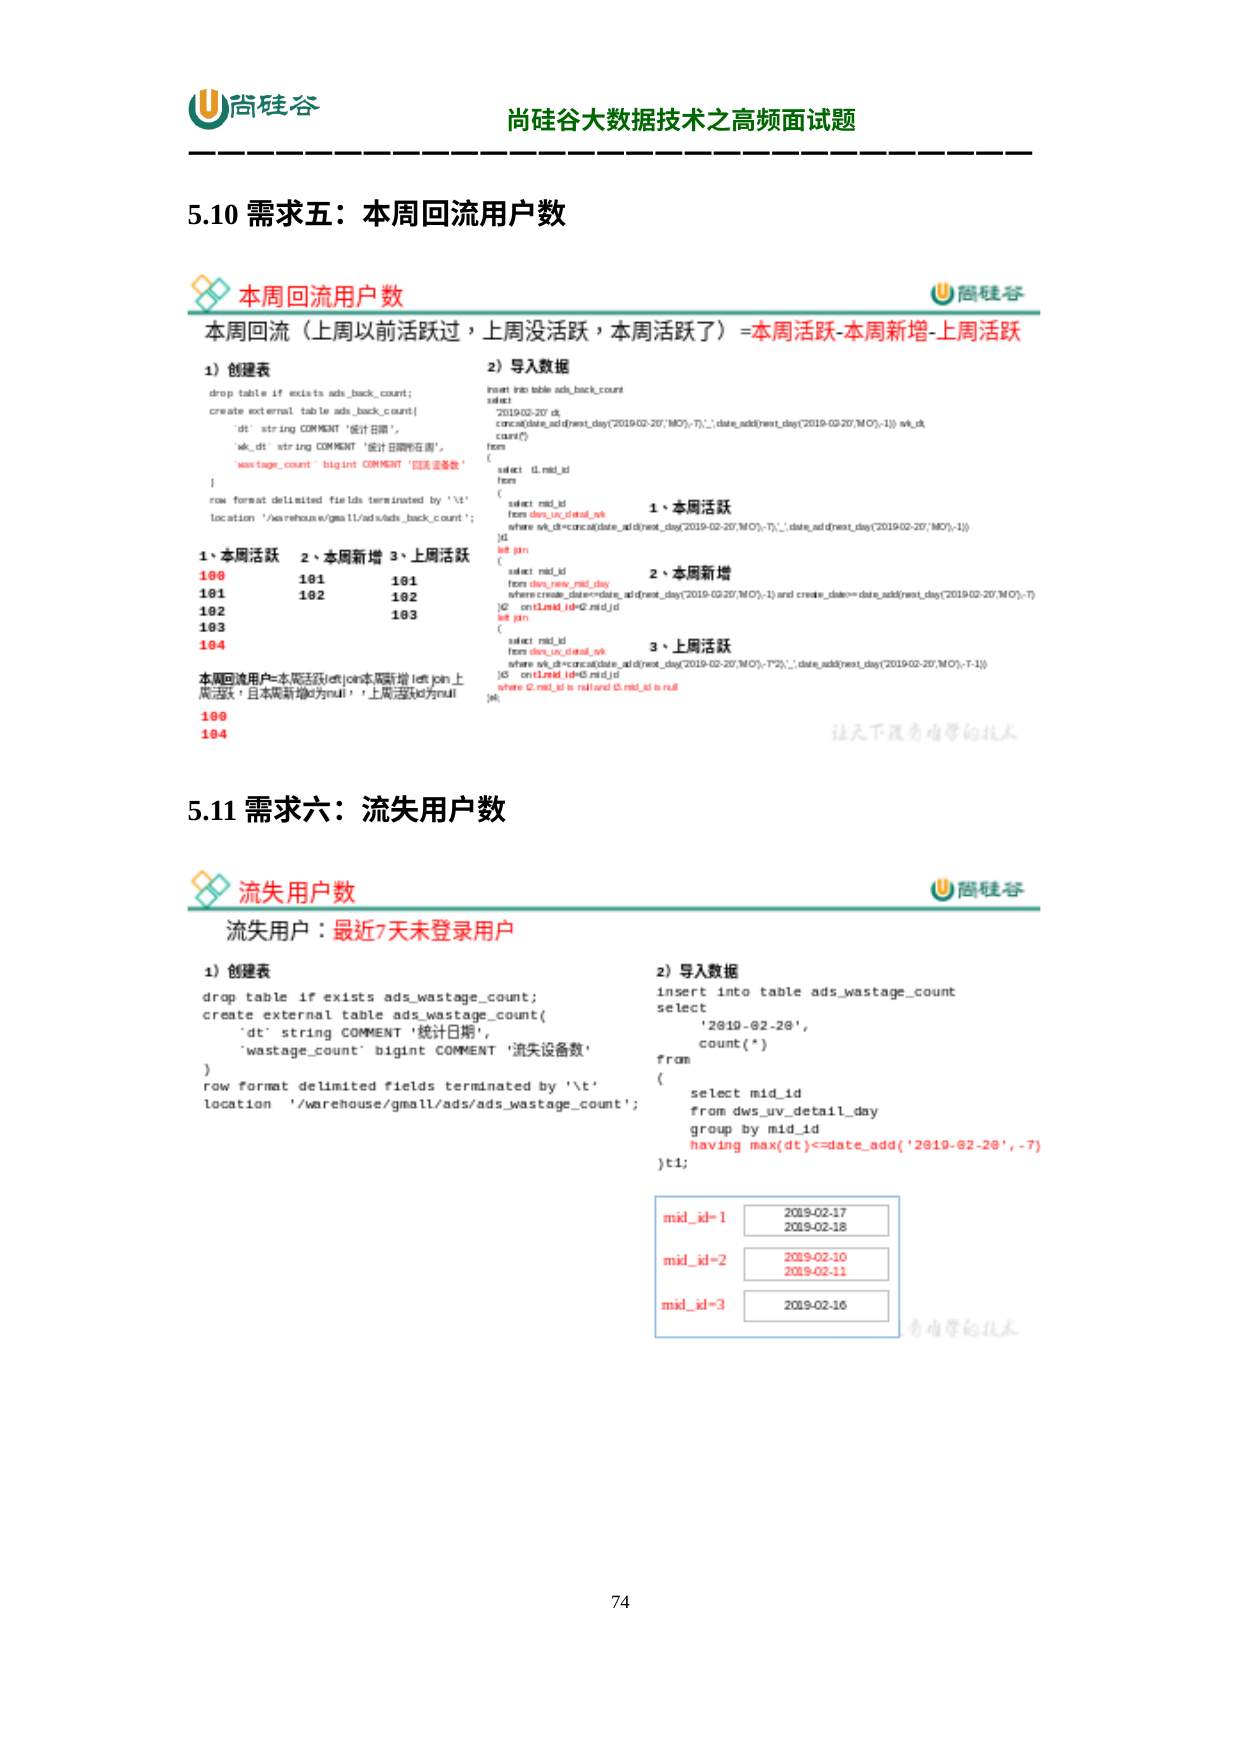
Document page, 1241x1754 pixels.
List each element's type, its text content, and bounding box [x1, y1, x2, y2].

picture [187, 88, 320, 130]
subtitle 5.10 需求五：本周回流用户数 [187, 179, 1053, 244]
subtitle 5.11 需求六：流失用户数 [187, 775, 1053, 840]
